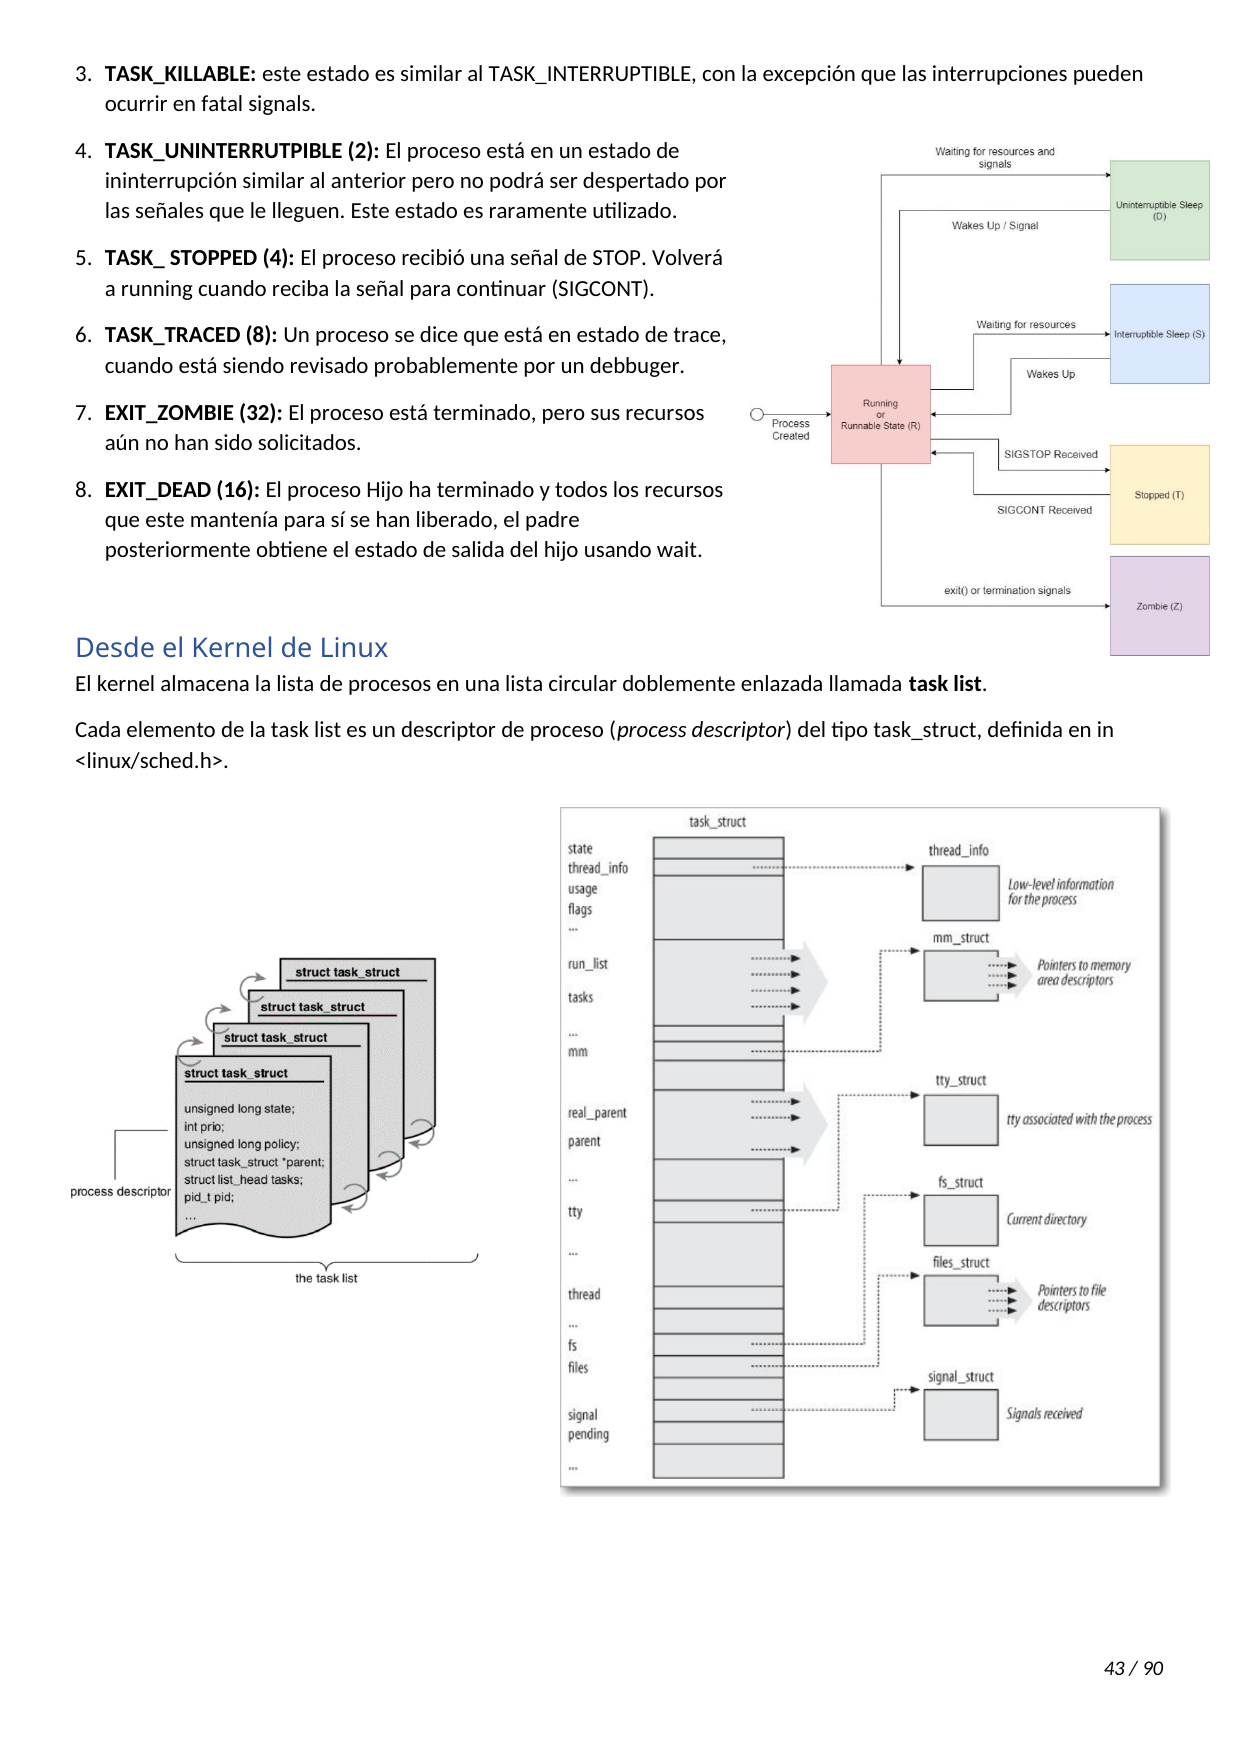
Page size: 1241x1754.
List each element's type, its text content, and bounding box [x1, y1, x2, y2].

list TASK_KILLABLE: este estado es similar al TASK_INTERRUPTIBLE, con la excepción que las interrupciones pueden ocurrir en fatal signals. [75, 59, 1165, 117]
list TASK_ STOPPED (4): El proceso recibió una señal de STOP. Volverá a running cuando reciba la señal para continuar (SIGCONT). [75, 243, 745, 302]
subtitle Desde el Kernel de Linux [75, 659, 1165, 696]
picture [65, 981, 489, 1325]
picture [548, 825, 1171, 1525]
list TASK_UNINTERRUTPIBLE (2): El proceso está en un estado de ininterrupción similar al anterior pero no podrá ser despertado por las señales que le lleguen. Este estado es raramente utilizado. [75, 136, 745, 224]
text Cada elemento de la task list es un descriptor de proceso (process descriptor) del tipo task_struct, definida en in <linux/sched.h>. [75, 746, 1165, 804]
list EXIT_DEAD (16): El proceso Hijo ha terminado y todos los recursos que este mantenía para sí se han liberado, el padre posteriormente obtiene el estado de salida del hijo usando wait. [75, 505, 745, 593]
text El kernel almacena la lista de procesos en una lista circular doblemente enlazada llamada task list. [75, 699, 1165, 727]
picture [745, 136, 1214, 662]
list EXIT_ZOMBIE (32): El proceso está terminado, pero sus recursos aún no han sido solicitados. [75, 428, 745, 486]
list TASK_TRACED (8): Un proceso se dice que está en estado de trace, cuando está siendo revisado probablemente por un debbuger. [75, 321, 745, 409]
